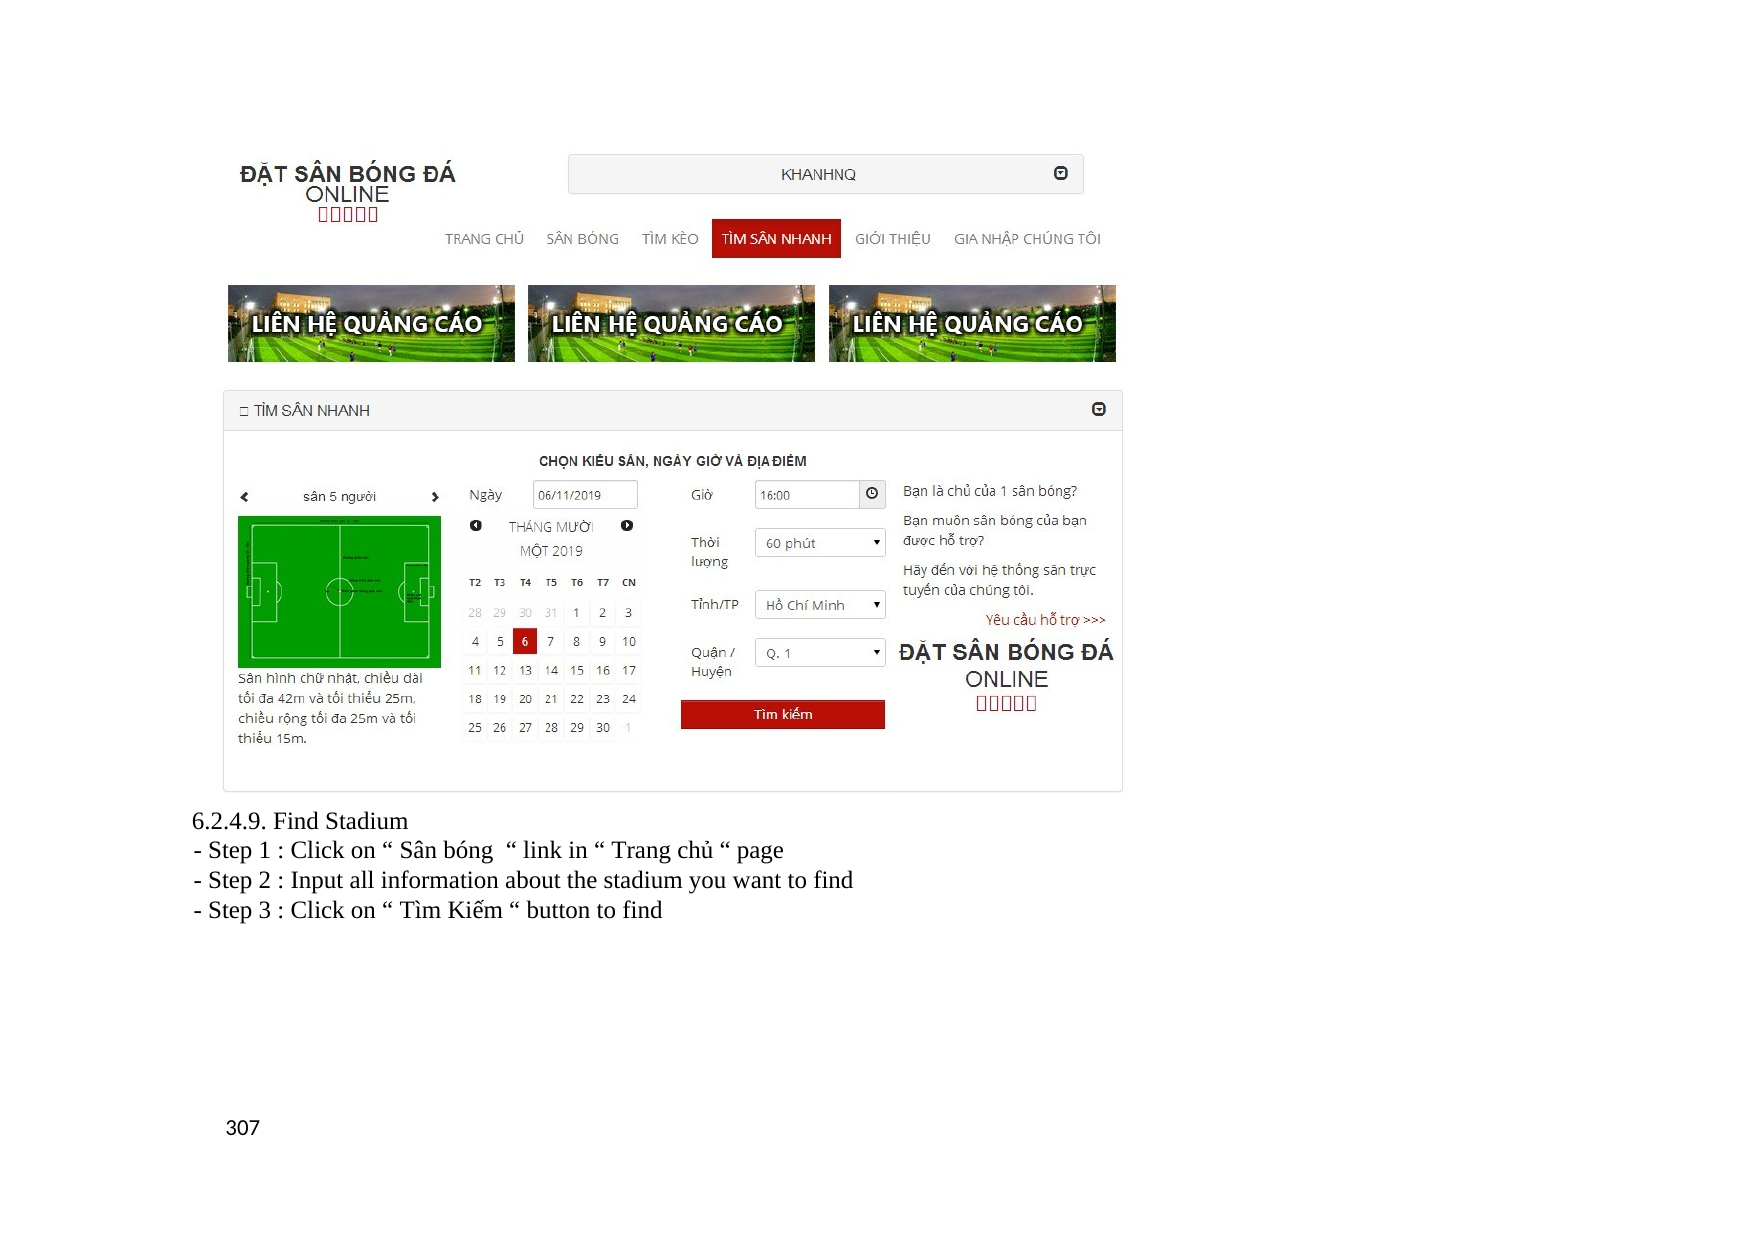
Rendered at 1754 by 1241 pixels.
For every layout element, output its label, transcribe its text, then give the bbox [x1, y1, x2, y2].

text - Step 1 : Click on “ Sân bóng “ link in “ Trang chủ “ page [193, 835, 1604, 864]
text - Step 3 : Click on “ Tìm Kiếm “ button to find [193, 895, 1604, 924]
picture [193, 149, 1169, 806]
subtitle Find Stadium [192, 807, 1604, 835]
text - Step 2 : Input all information about the stadium you want to find [193, 865, 1604, 894]
